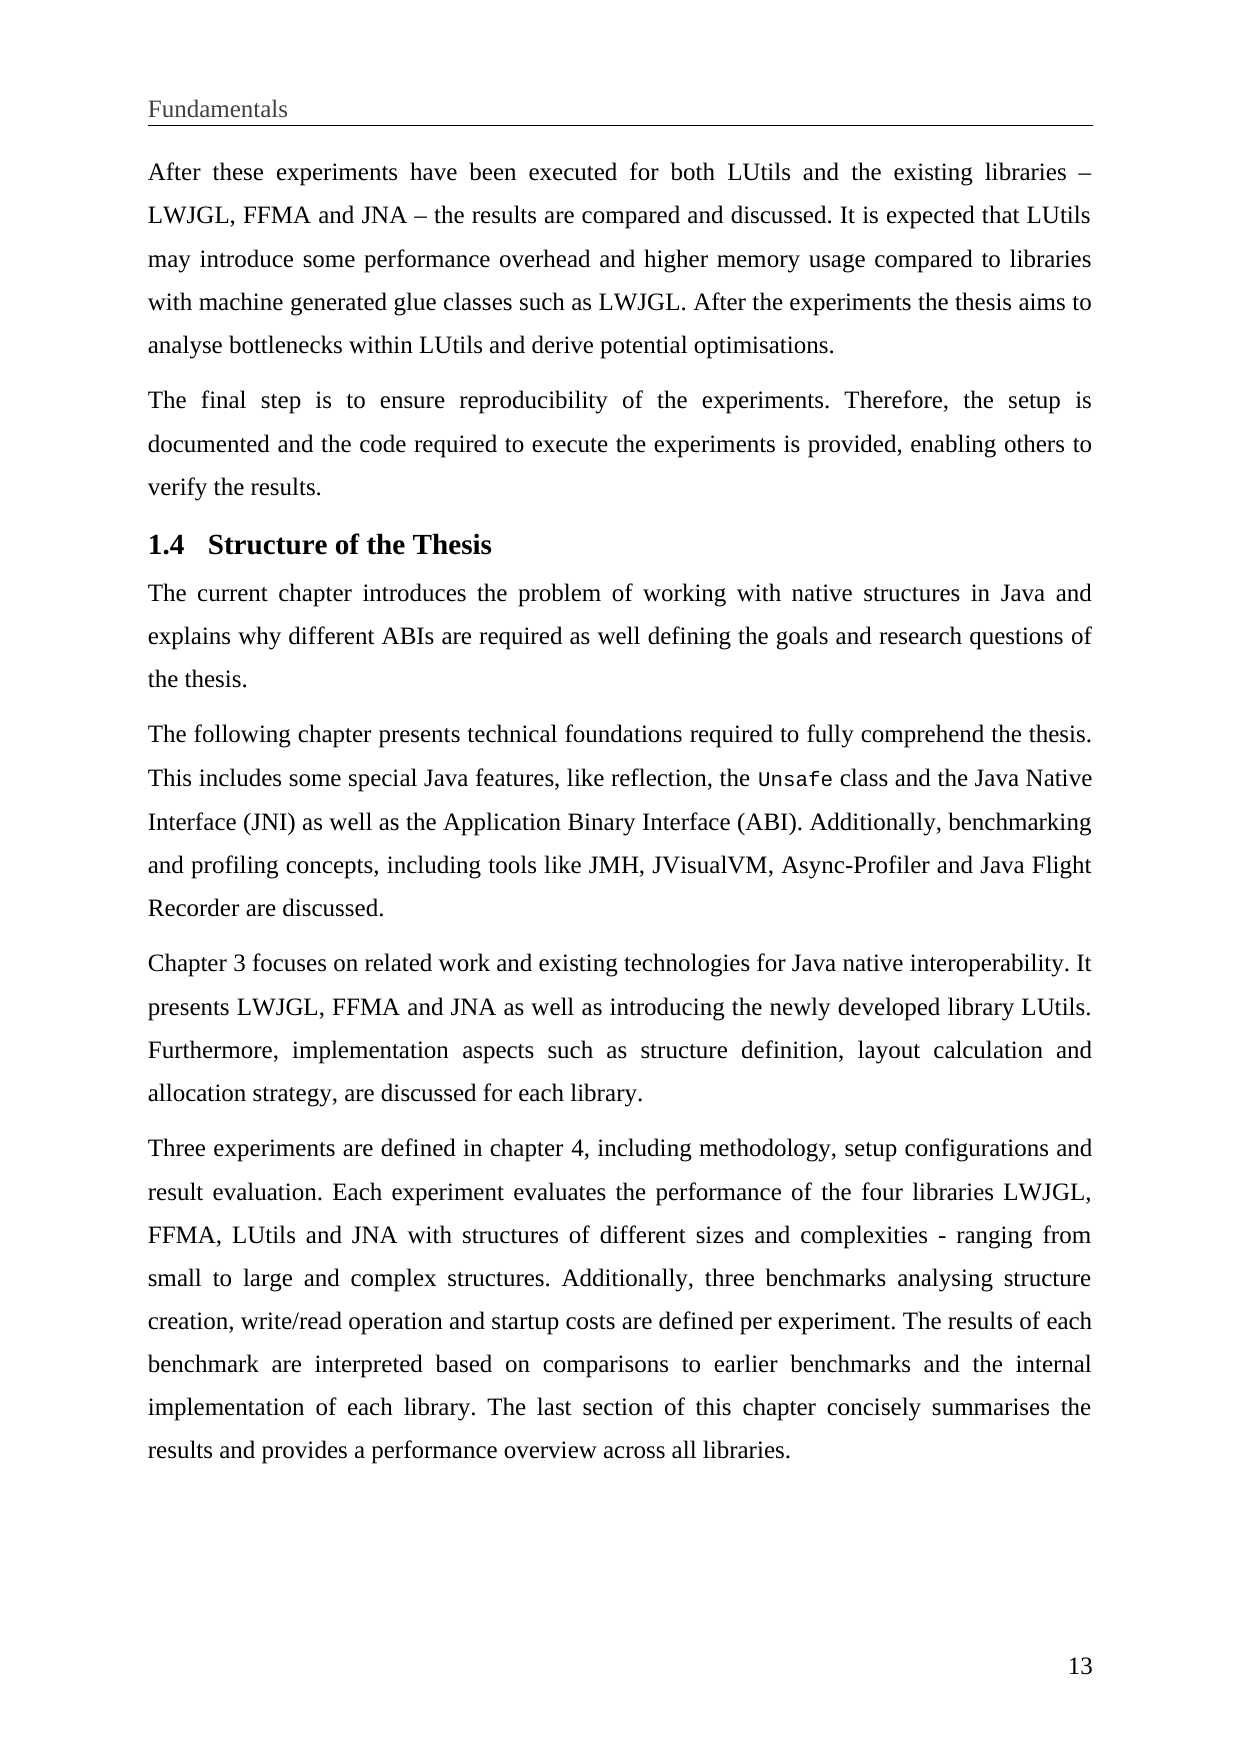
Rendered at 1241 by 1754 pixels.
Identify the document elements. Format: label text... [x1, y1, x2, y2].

text Three experiments are defined in chapter 4, including methodology, setup configurations and result evaluation. Each experiment evaluates the performance of the four libraries LWJGL, FFMA, LUtils and JNA with structures of different sizes and complexities - ranging from small to large and complex structures. Additionally, three benchmarks analysing structure creation, write/read operation and startup costs are defined per experiment. The results of each benchmark are interpreted based on comparisons to earlier benchmarks and the internal implementation of each library. The last section of this chapter concisely summarises the results and provides a performance overview across all libraries. [148, 1133, 1093, 1464]
text Chapter 3 focuses on related work and existing technologies for Java native interoperability. It presents LWJGL, FFMA and JNA as well as introducing the newly developed library LUtils. Furthermore, implementation aspects such as structure definition, layout calculation and allocation strategy, are discussed for each library. [148, 948, 1093, 1107]
text After these experiments have been executed for both LUtils and the existing libraries – LWJGL, FFMA and JNA – the results are compared and discussed. It is expected that LUtils may introduce some performance overhead and higher memory usage compared to libraries with machine generated glue classes such as LWJGL. After the experiments the thesis aims to analyse bottlenecks within LUtils and derive potential optimisations. [148, 157, 1093, 359]
text The following chapter presents technical foundations required to fully comprehend the thesis. This includes some special Java features, like reflection, the Unsafe class and the Java Native Interface (JNI) as well as the Application Binary Interface (ABI). Additionally, benchmarking and profiling concepts, including tools like JMH, JVisualVM, Async-Profiler and Java Flight Recorder are discussed. [148, 719, 1093, 922]
subtitle Structure of the Thesis [148, 527, 1093, 561]
text The final step is to ensure reproducibility of the experiments. Therefore, the setup is documented and the code required to execute the experiments is provided, enabling others to verify the results. [148, 386, 1093, 501]
text The current chapter introduces the problem of working with native structures in Java and explains why different ABIs are required as well defining the goals and research questions of the thesis. [148, 578, 1093, 693]
